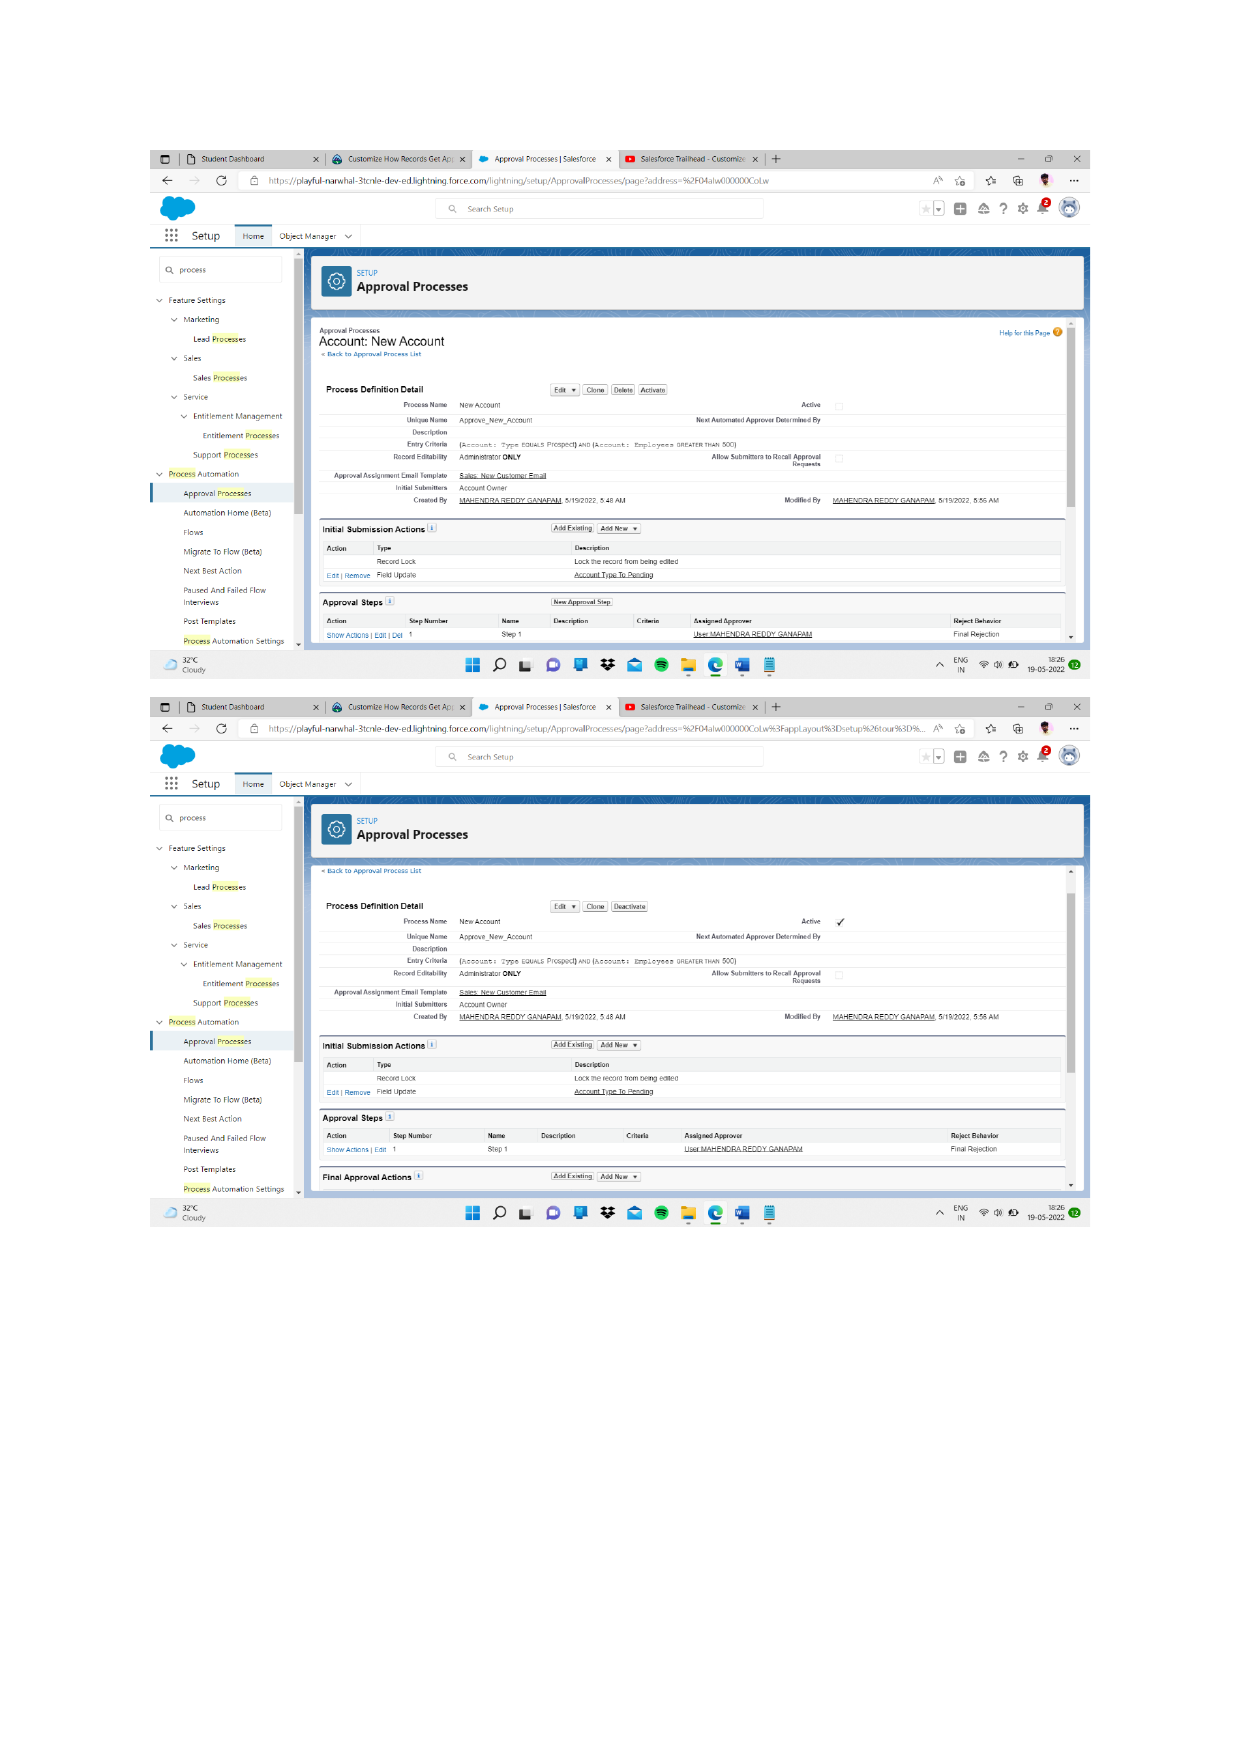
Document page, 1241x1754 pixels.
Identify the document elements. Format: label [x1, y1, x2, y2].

picture [150, 697, 1091, 1227]
picture [150, 150, 1091, 679]
